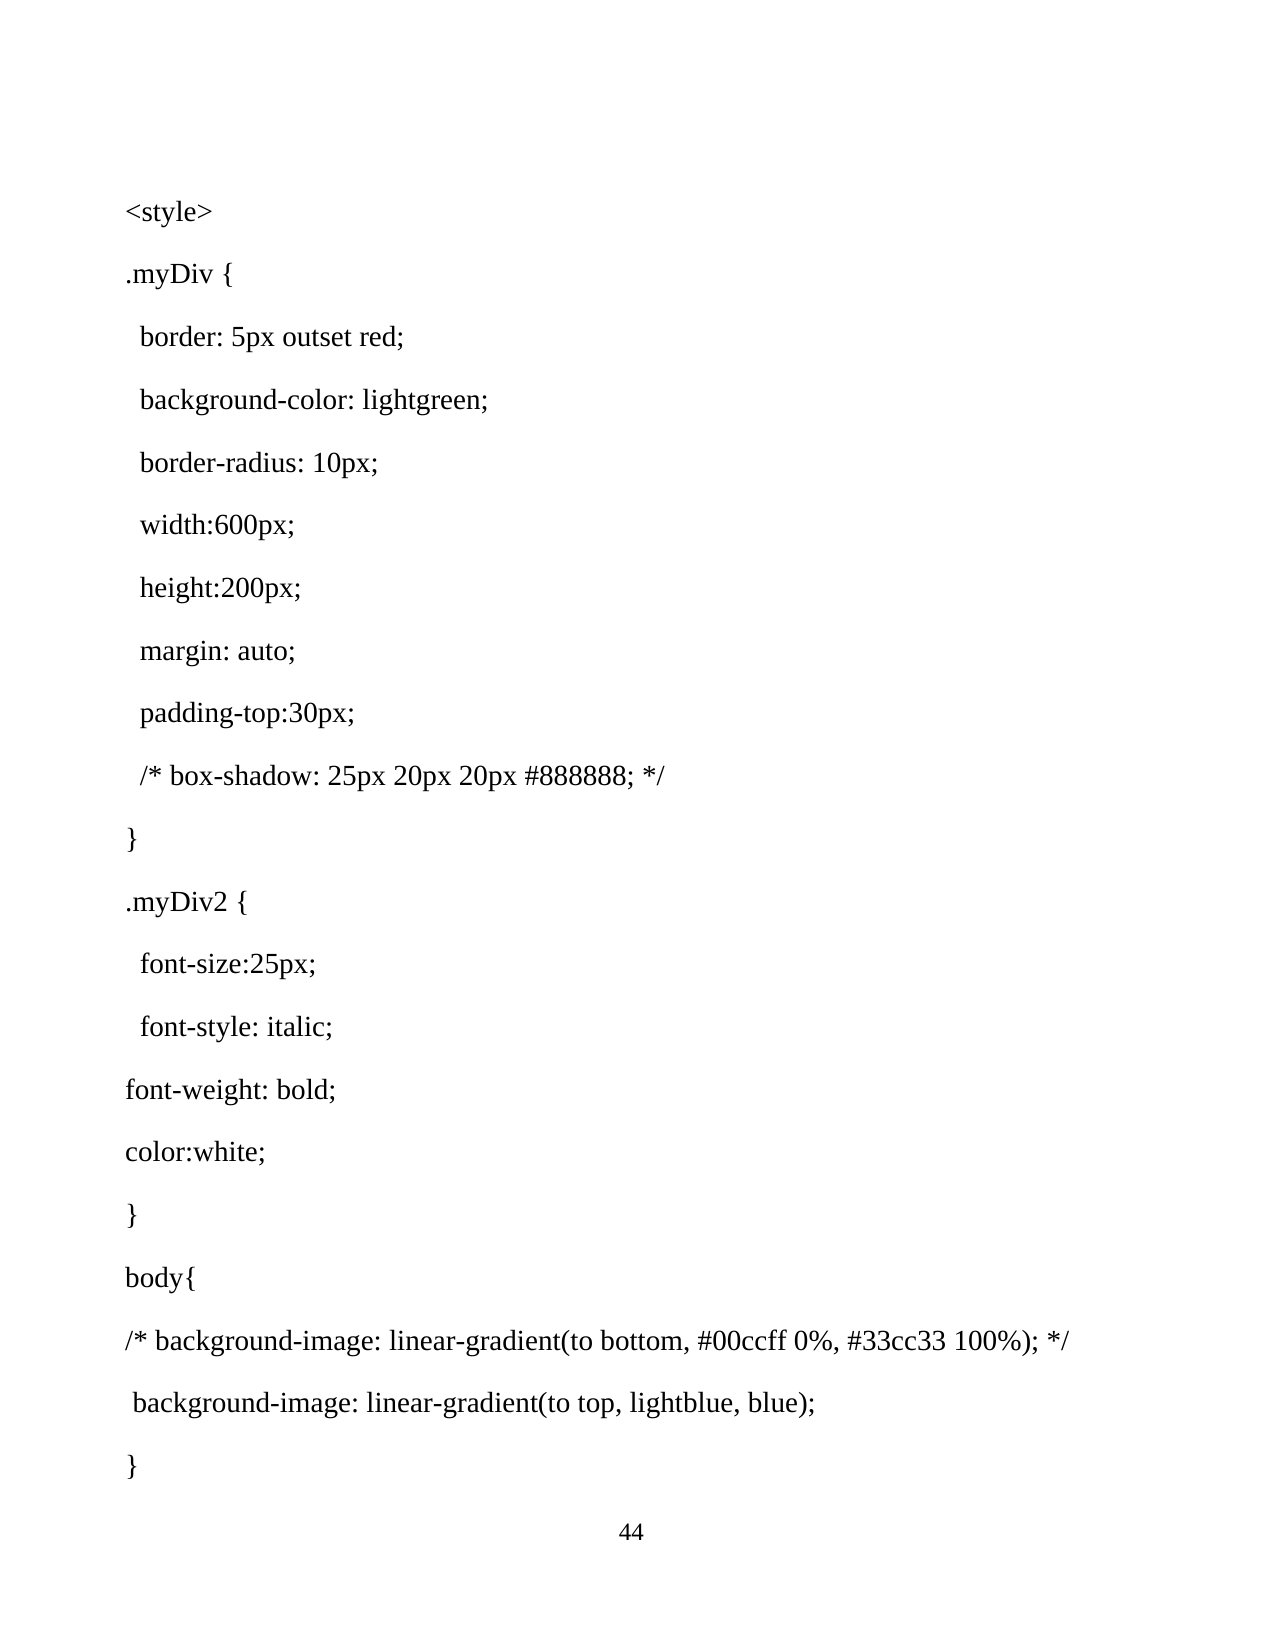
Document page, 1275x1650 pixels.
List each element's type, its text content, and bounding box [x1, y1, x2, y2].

text .myDiv { [125, 257, 1137, 290]
text margin: auto; [125, 633, 1137, 666]
text /* box-shadow: 25px 20px 20px #888888; */ [125, 758, 1137, 792]
text color:white; [125, 1134, 1137, 1168]
text font-style: italic; [125, 1009, 1137, 1043]
text body{ [125, 1260, 1137, 1293]
text } [125, 1197, 1137, 1231]
text width:600px; [125, 507, 1137, 541]
text } [125, 1448, 1137, 1482]
text /* background-image: linear-gradient(to bottom, #00ccff 0%, #33cc33 100%); */ [125, 1323, 1137, 1356]
text border: 5px outset red; [125, 319, 1137, 353]
text } [125, 821, 1137, 854]
text background-color: lightgreen; [125, 382, 1137, 416]
text border-radius: 10px; [125, 445, 1137, 478]
text <style> [125, 194, 1137, 227]
text background-image: linear-gradient(to top, lightblue, blue); [125, 1385, 1137, 1419]
text font-weight: bold; [125, 1072, 1137, 1105]
text .myDiv2 { [125, 884, 1137, 917]
text padding-top:30px; [125, 696, 1137, 729]
text height:200px; [125, 570, 1137, 604]
text font-size:25px; [125, 946, 1137, 980]
